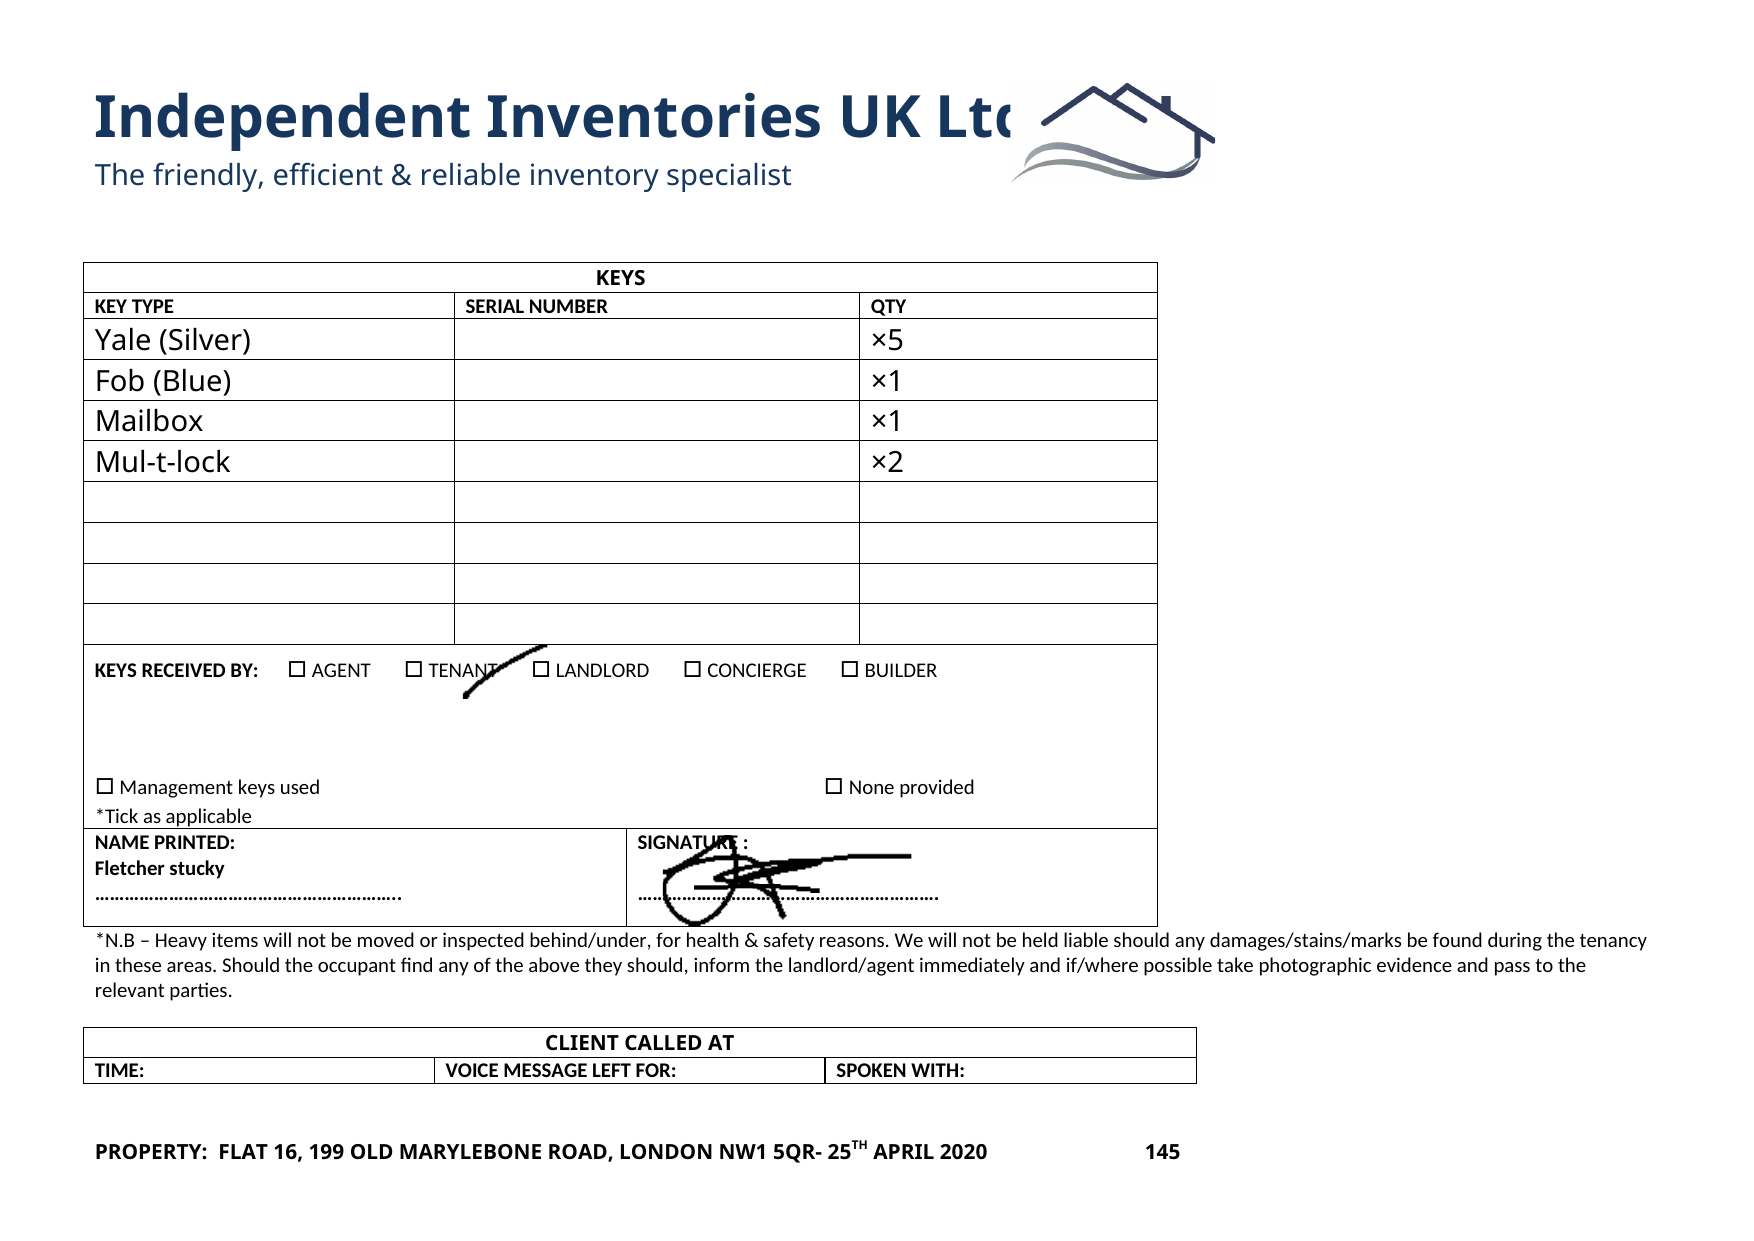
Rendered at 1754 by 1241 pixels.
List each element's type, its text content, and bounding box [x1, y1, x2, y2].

table_cell [84, 604, 454, 644]
table_cell ×2 [860, 441, 1157, 481]
table_cell NAME PRINTED: Fletcher stucky …………………………………………………….. [84, 829, 626, 926]
table_cell [860, 523, 1157, 563]
table_cell VOICE MESSAGE LEFT FOR: [435, 1058, 824, 1083]
table_header CLIENT CALLED AT [84, 1028, 1196, 1057]
table_cell [455, 401, 859, 440]
table_cell [455, 482, 859, 522]
picture [1010, 83, 1216, 181]
table_cell [455, 441, 859, 481]
picture [662, 835, 912, 926]
picture [462, 644, 548, 699]
table_cell Mul-t-lock [84, 441, 454, 481]
table_cell KEY TYPE [84, 293, 454, 318]
table_cell ×1 [860, 401, 1157, 440]
table_cell [455, 604, 859, 644]
table_cell [455, 523, 859, 563]
table_cell Yale (Silver) [84, 319, 454, 359]
table_cell Mailbox [84, 401, 454, 440]
table_cell [455, 360, 859, 400]
table_cell TIME: [84, 1058, 434, 1083]
table_cell SERIAL NUMBER [455, 293, 859, 318]
table_cell [860, 604, 1157, 644]
table_cell KEYS RECEIVED BY: □ AGENT □ TENANT □ LANDLORD □ CONCIERGE □ BUILDER □ Management keys used □ None provided *Tick as applicable [84, 645, 1157, 828]
table_header KEYS [84, 263, 1157, 292]
table_cell [455, 564, 859, 603]
table_cell [84, 523, 454, 563]
table_cell QTY [860, 293, 1157, 318]
text *N.B – Heavy items will not be moved or inspected behind/under, for health & safety reasons. We will not be held liable should any damages/stains/marks be found during the tenancy in these areas. Should the occupant find any of the above they should, inform the landlord/agent immediately and if/where possible take photographic evidence and pass to the relevant parties. [94, 927, 1659, 1003]
table_cell [84, 482, 454, 522]
table_cell SPOKEN WITH: [826, 1058, 1196, 1083]
table_cell ×1 [860, 360, 1157, 400]
table_cell [455, 319, 859, 359]
table_cell SIGNATURE : ……………………………………………………. [627, 829, 1157, 926]
table_cell Fob (Blue) [84, 360, 454, 400]
table_cell ×5 [860, 319, 1157, 359]
table_cell [860, 564, 1157, 603]
table_cell [860, 482, 1157, 522]
table_cell [84, 564, 454, 603]
